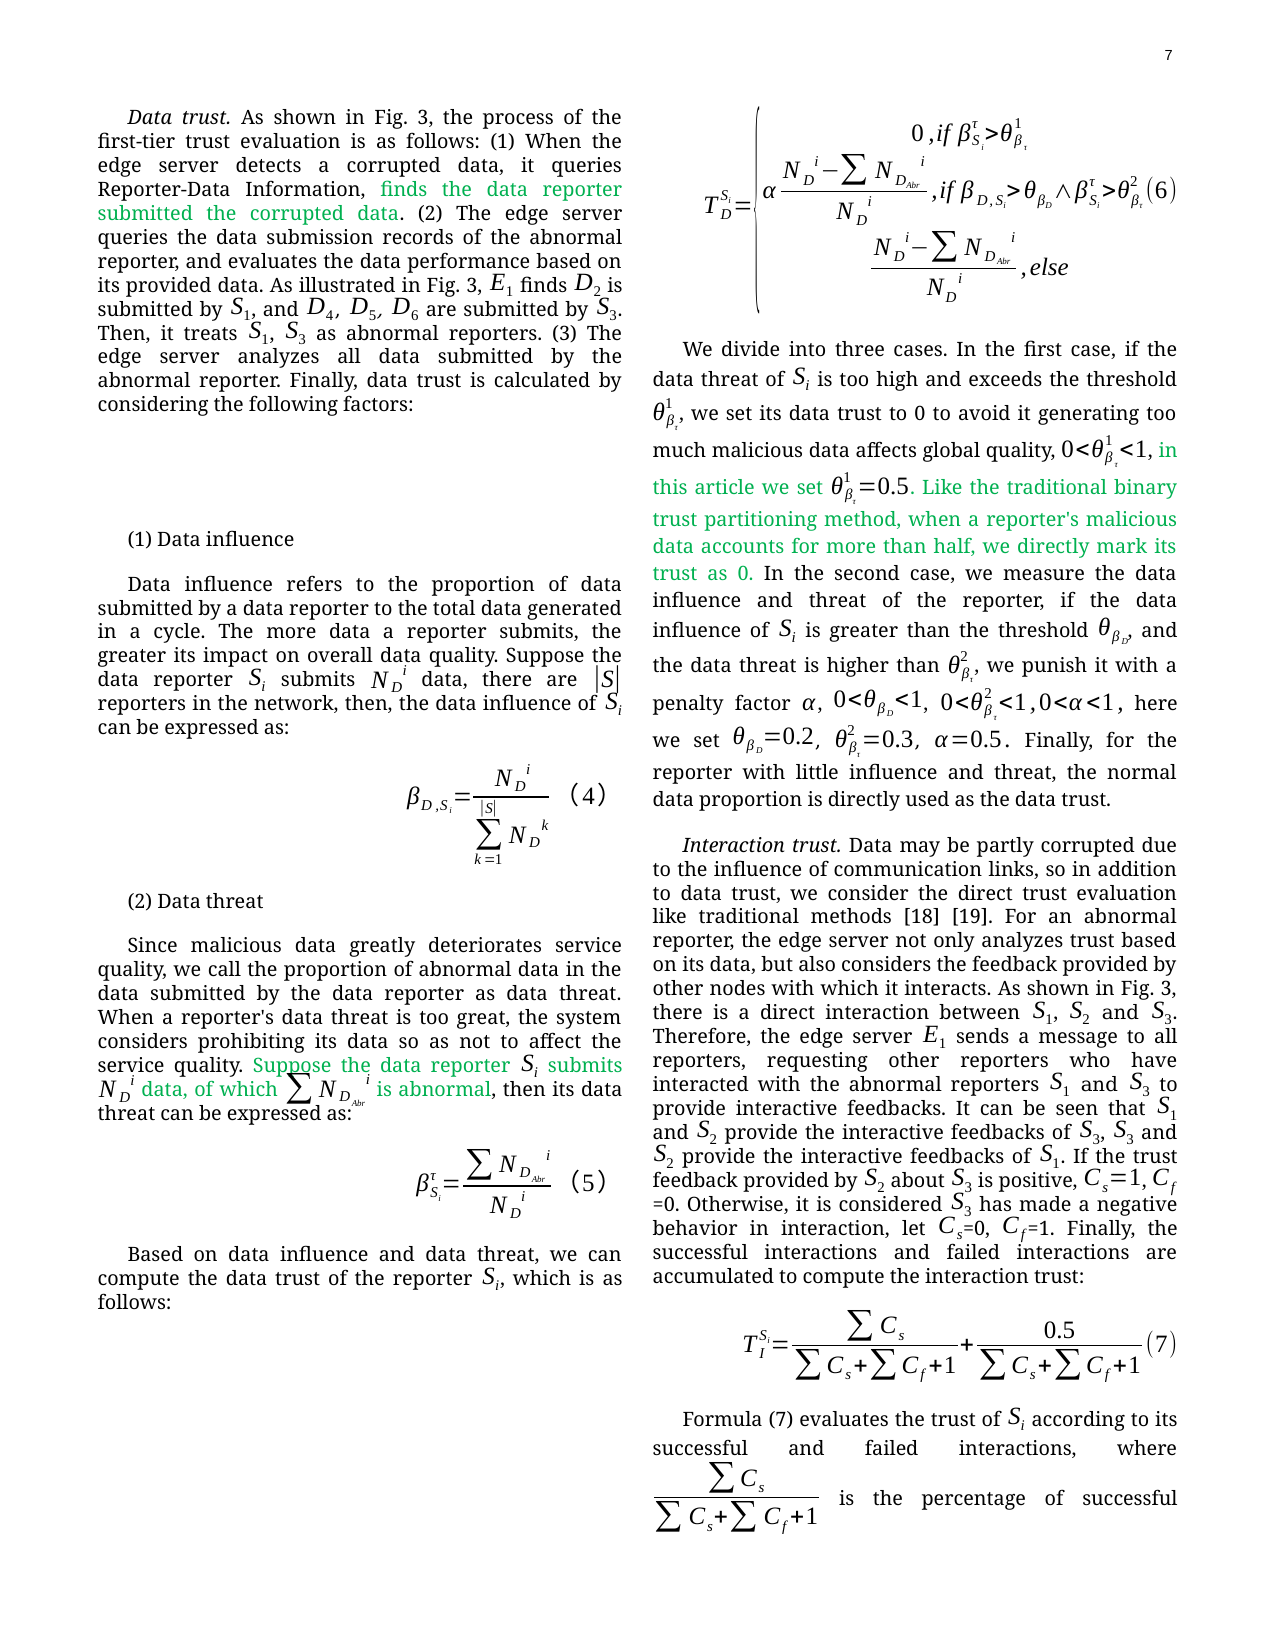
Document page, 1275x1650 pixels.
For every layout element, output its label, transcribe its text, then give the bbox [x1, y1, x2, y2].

text Interaction trust. Data may be partly corrupted due to the influence of communication links, so in addition to data trust, we consider the direct trust evaluation like traditional methods [18] [19]. For an abnormal reporter, the edge server not only analyzes trust based on its data, but also considers the feedback provided by other nodes with which it interacts. As shown in Fig. 3, there is a direct interaction between , and . Therefore, the edge server sends a message to all reporters, requesting other reporters who have interacted with the abnormal reporters and to provide interactive feedbacks. It can be seen that and provide the interactive feedbacks of , and provide the interactive feedbacks of . If the trust feedback provided by about is positive, , =0. Otherwise, it is considered has made a negative behavior in interaction, let =0, =1. Finally, the successful interactions and failed interactions are accumulated to compute the interaction trust: [652, 833, 1177, 1288]
text Based on data influence and data threat, we can compute the data trust of the reporter , which is as follows: [97, 1243, 622, 1314]
text Data influence refers to the proportion of data submitted by a data reporter to the total data generated in a cycle. The more data a reporter submits, the greater its impact on overall data quality. Suppose the data reporter submits data, there are reporters in the network, then, the data influence of can be expressed as: [97, 572, 622, 739]
text Since malicious data greatly deteriorates service quality, we call the proportion of abnormal data in the data submitted by the data reporter as data threat. When a reporter's data threat is too great, the system considers prohibiting its data so as not to affect the service quality. Suppose the data reporter submits data, of which is abnormal, then its data threat can be expressed as: [97, 934, 622, 1125]
text Data trust. As shown in Fig. 3, the process of the first-tier trust evaluation is as follows: (1) When the edge server detects a corrupted data, it queries Reporter-Data Information, finds the data reporter submitted the corrupted data. (2) The edge server queries the data submission records of the abnormal reporter, and evaluates the data performance based on its provided data. As illustrated in Fig. 3, finds is submitted by , and , , are submitted by . Then, it treats , as abnormal reporters. (3) The edge server analyzes all data submitted by the abnormal reporter. Finally, data trust is calculated by considering the following factors: [97, 105, 622, 417]
text We divide into three cases. In the first case, if the data threat of is too high and exceeds the threshold , we set its data trust to 0 to avoid it generating too much malicious data affects global quality, , in this article we set . Like the traditional binary trust partitioning method, when a reporter's malicious data accounts for more than half, we directly mark its trust as 0. In the second case, we measure the data influence and threat of the reporter, if the data influence of is greater than the threshold , and the data threat is higher than , we punish it with a penalty factor , , here we set , , Finally, for the reporter with little influence and threat, the normal data proportion is directly used as the data trust. [652, 336, 1177, 812]
text (2) Data threat [97, 889, 622, 913]
text (1) Data influence [97, 527, 622, 551]
